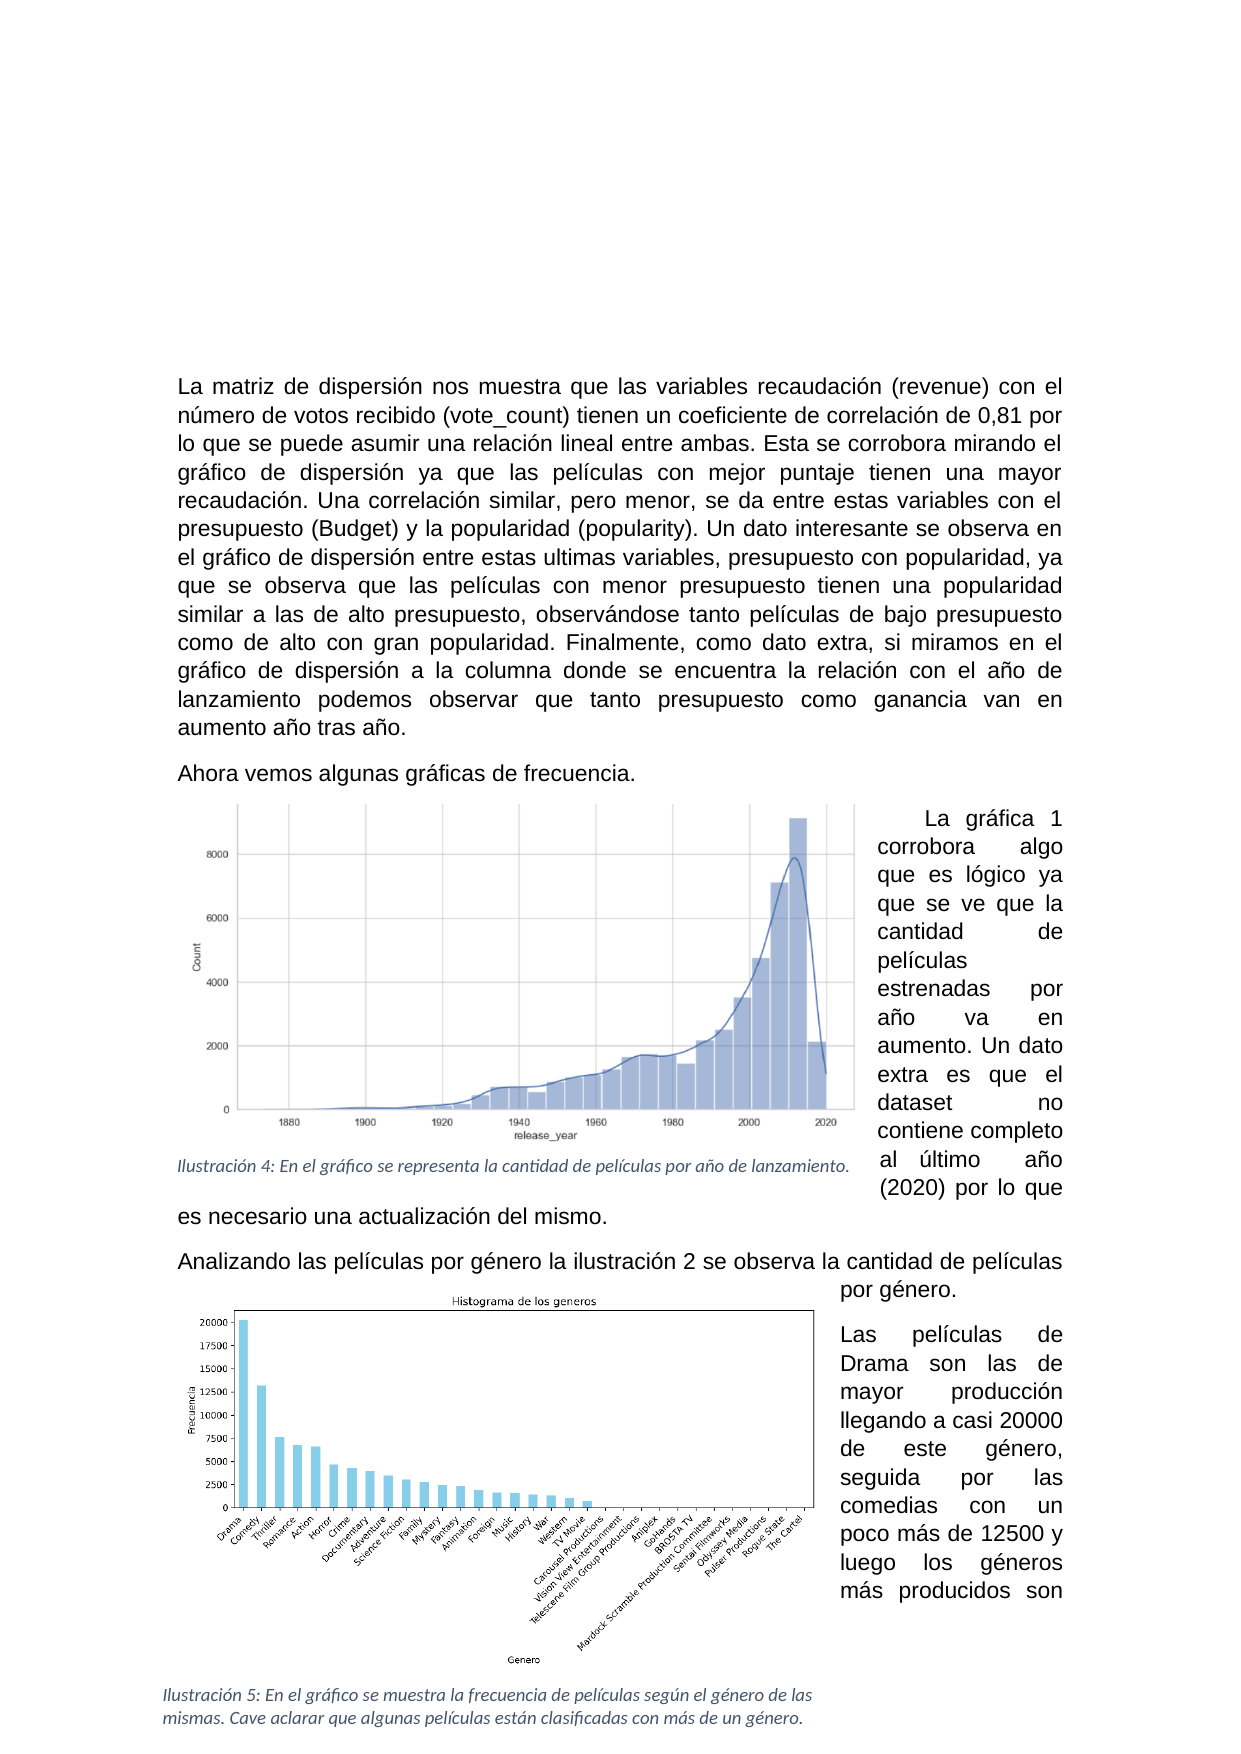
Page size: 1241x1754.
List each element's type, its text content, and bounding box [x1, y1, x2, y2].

text Analizando las películas por género la ilustración 2 se observa la cantidad de películas por género. [177, 907, 1063, 961]
text La gráfica 1 corrobora algo que es lógico ya que se ve que la cantidad de películas estrenadas por año va en aumento. Un dato extra es que el dataset no contiene completo al último año (2020) por lo que es necesario una actualización del mismo. [177, 804, 1063, 888]
text La matriz de dispersión nos muestra que las variables recaudación (revenue) con el número de votos recibido (vote_count) tienen un coeficiente de correlación de 0,81 por lo que se puede asumir una relación lineal entre ambas. Esta se corrobora mirando el gráfico de dispersión ya que las películas con mejor puntaje tienen una mayor recaudación. Una correlación similar, pero menor, se da entre estas variables con el presupuesto (Budget) y la popularidad (popularity). Un dato interesante se observa en el gráfico de dispersión entre estas ultimas variables, presupuesto con popularidad, ya que se observa que las películas con menor presupuesto tienen una popularidad similar a las de alto presupuesto, observándose tanto películas de bajo presupuesto como de alto con gran popularidad. Finalmente, como dato extra, si miramos en el gráfico de dispersión a la columna donde se encuentra la relación con el año de lanzamiento podemos observar que tanto presupuesto como ganancia van en aumento año tras año. [177, 373, 1063, 741]
text Ahora vemos algunas gráficas de frecuencia. [177, 759, 1063, 786]
text Para completar el análisis de los datos se realiza un análisis respecto a las compañías productoras, los directores y los actores. [177, 1480, 1063, 1535]
picture [176, 945, 858, 1331]
